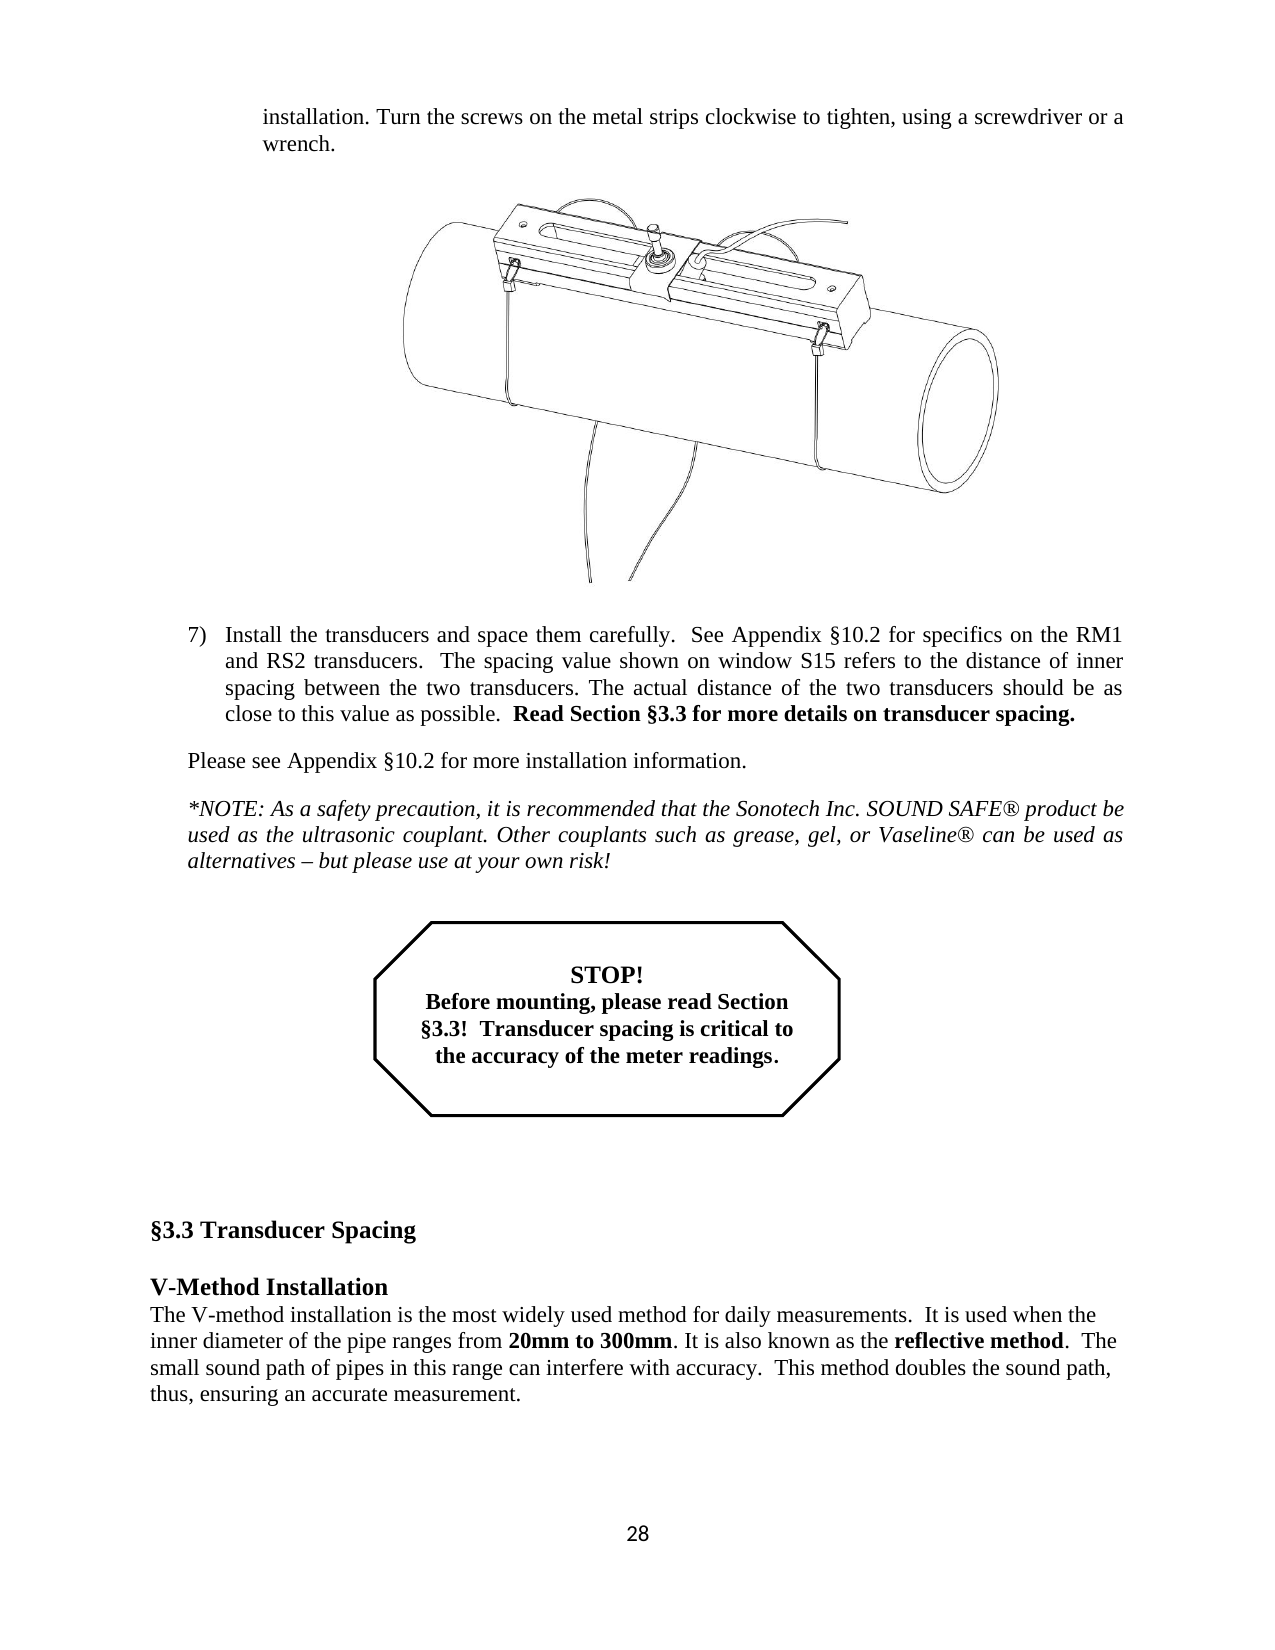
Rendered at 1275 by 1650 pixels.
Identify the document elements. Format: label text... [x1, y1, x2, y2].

text *NOTE: As a safety precaution, it is recommended that the Sonotech Inc. SOUND SAFE® product be used as the ultrasonic couplant. Other couplants such as grease, gel, or Vaseline® can be used as alternatives – but please use at your own risk! [187, 795, 1125, 874]
text Please see Appendix §10.2 for more installation information. [187, 747, 1125, 774]
picture [323, 182, 1027, 595]
list Install the transducers and space them carefully. See Appendix §10.2 for specifics on the RM1 and RS2 transducers. The spacing value shown on window S15 refers to the distance of inner spacing between the two transducers. The actual distance of the two transducers should be as close to this value as possible. Read Section §3.3 for more details on transducer spacing. [187, 621, 1125, 727]
list The V-method installation is the most widely used method for daily measurements. It is used when the inner diameter of the pipe ranges from 20mm to 300mm. It is also known as the reflective method. The small sound path of pipes in this range can interfere with accuracy. This method doubles the sound path, thus, ensuring an accurate measurement. [150, 1301, 1125, 1406]
subtitle §3.3 Transducer Spacing [150, 1215, 1125, 1243]
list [225, 103, 1125, 156]
list V-Method Installation [150, 1272, 1125, 1301]
